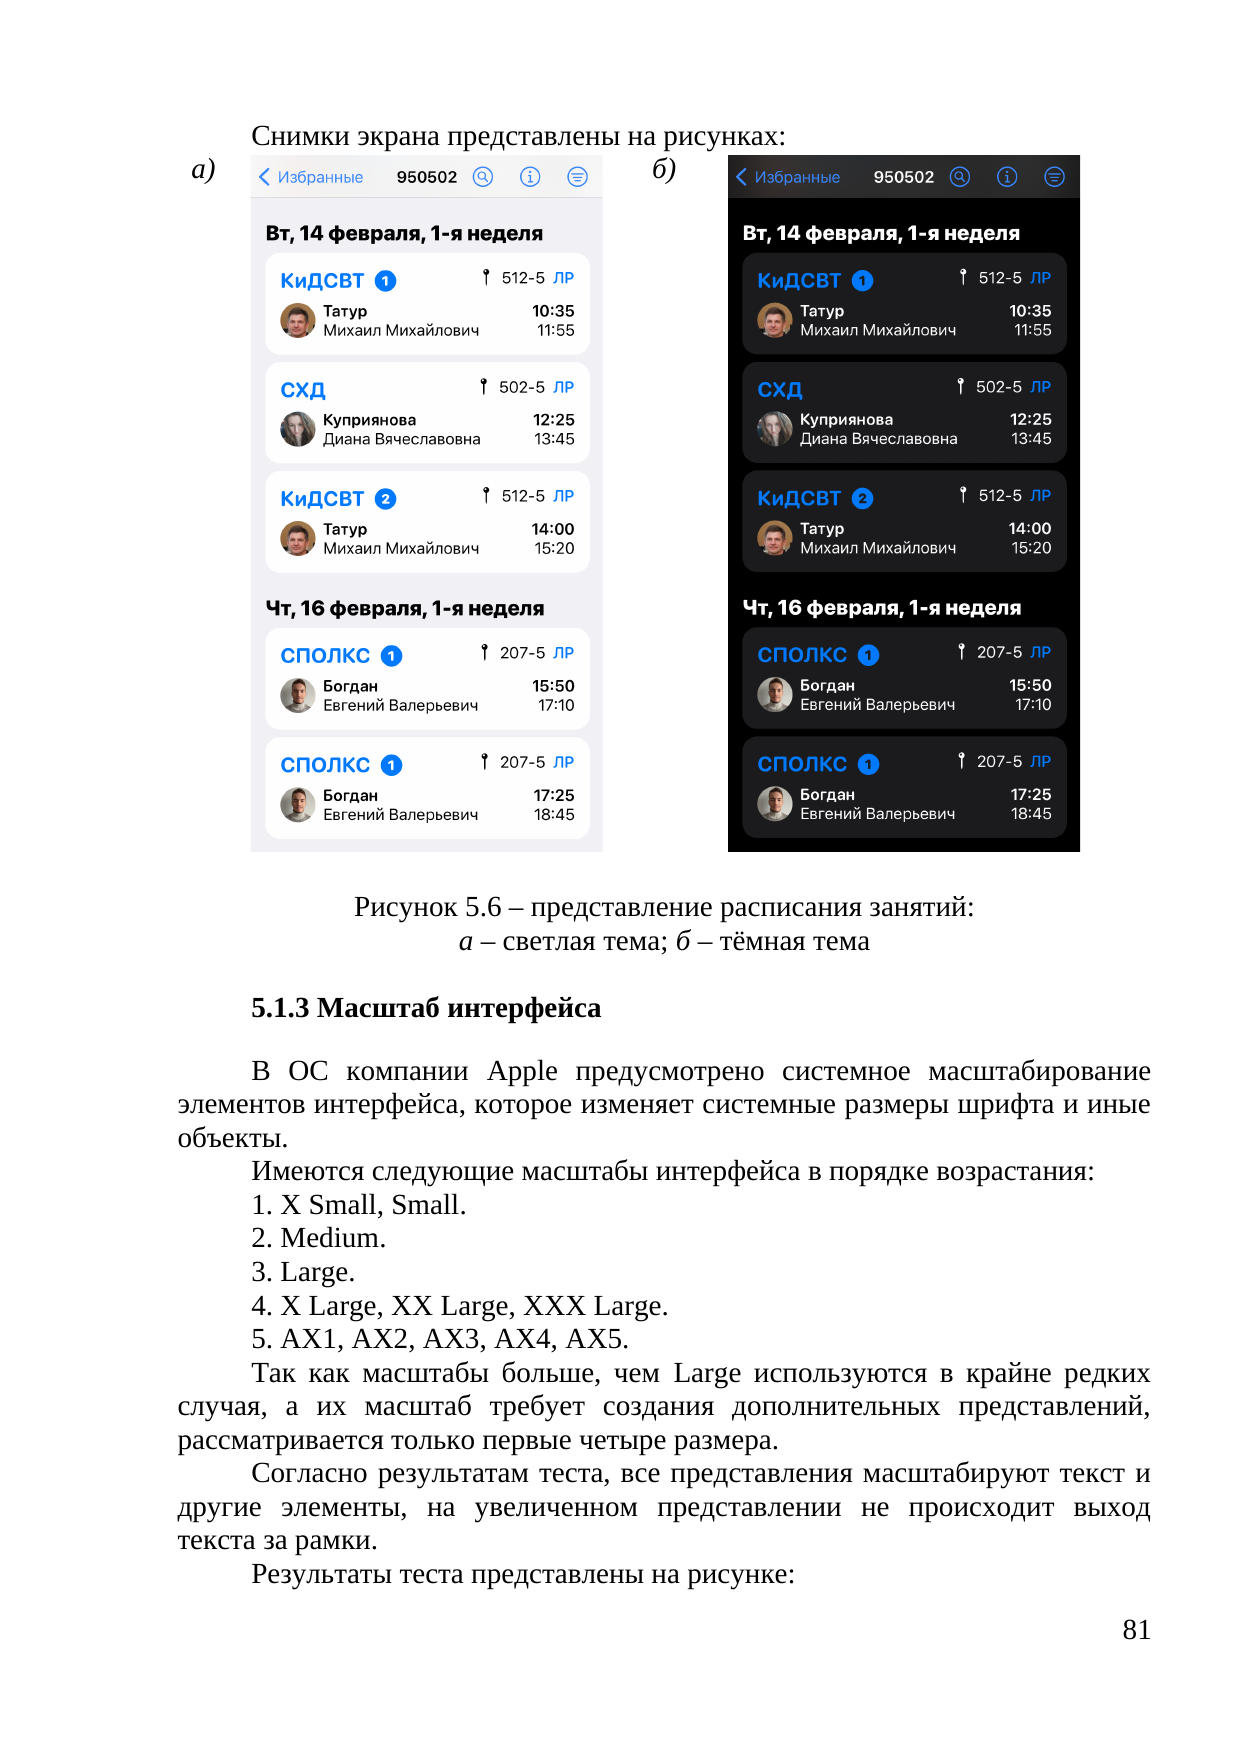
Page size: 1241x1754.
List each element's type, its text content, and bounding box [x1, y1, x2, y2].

text В ОС компании Apple предусмотрено системное масштабирование элементов интерфейса, которое изменяет системные размеры шрифта и иные объекты. [177, 1053, 1152, 1153]
picture [250, 155, 603, 852]
text 4. X Large, XX Large, XXX Large. [177, 1288, 1152, 1321]
text а) б) [177, 152, 1152, 185]
text Результаты теста представлены на рисунке: [177, 1556, 1152, 1589]
text Согласно результатам теста, все представления масштабируют текст и другие элементы, на увеличенном представлении не происходит выход текста за рамки. [177, 1455, 1152, 1556]
text 3. Large. [177, 1254, 1152, 1288]
text Имеются следующие масштабы интерфейса в порядке возрастания: [177, 1153, 1152, 1187]
text Так как масштабы больше, чем Large используются в крайне редких случая, а их масштаб требует создания дополнительных представлений, рассматривается только первые четыре размера. [177, 1355, 1152, 1455]
subtitle Масштаб интерфейса [251, 990, 1152, 1024]
text а – светлая тема; б – тёмная тема [177, 923, 1152, 957]
text 2. Medium. [177, 1221, 1152, 1254]
text Снимки экрана представлены на рисунках: [177, 118, 1152, 152]
text 5. AX1, AX2, AX3, AX4, AX5. [177, 1321, 1152, 1355]
text 1. X Small, Small. [177, 1187, 1152, 1221]
picture [727, 155, 1080, 851]
